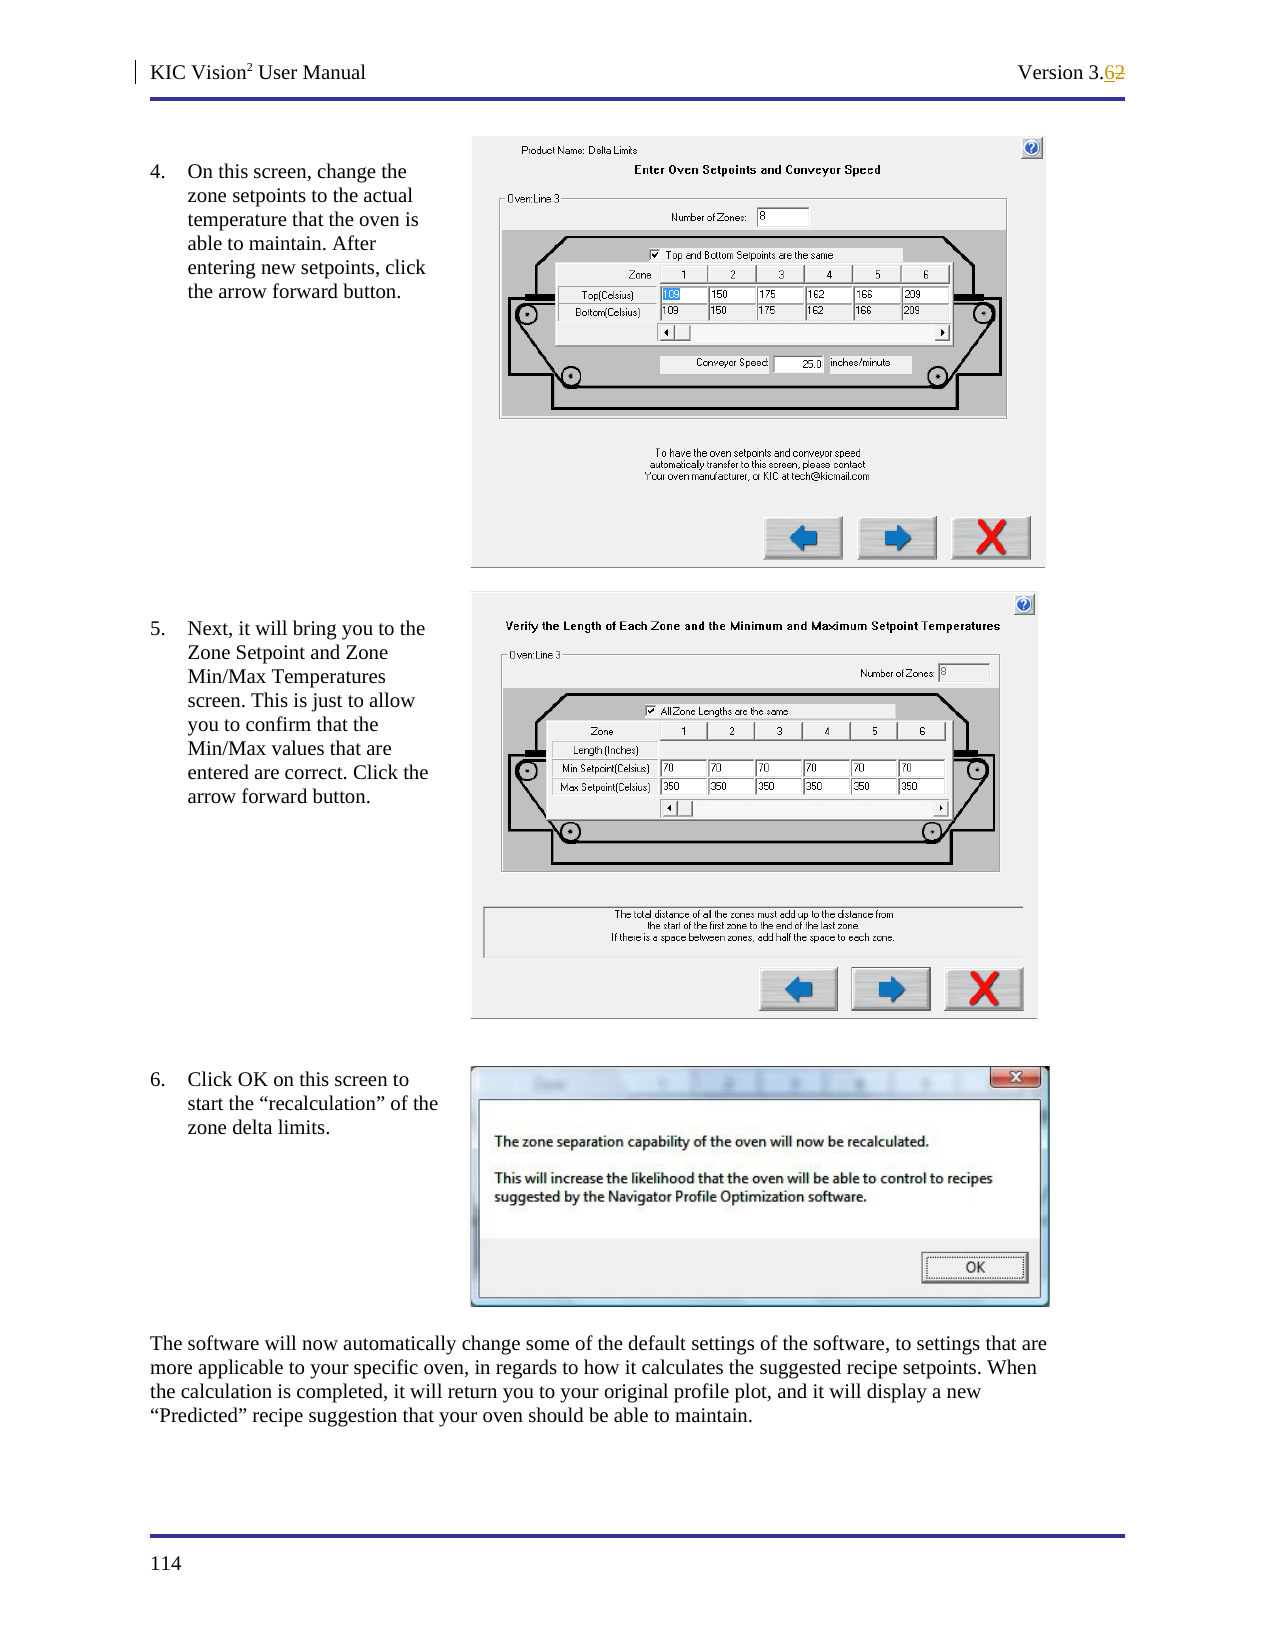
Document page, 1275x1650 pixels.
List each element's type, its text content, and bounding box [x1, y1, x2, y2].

picture [470, 135, 1046, 568]
table_cell On this screen, change the zone setpoints to the actual temperature that the oven is able to maintain. After entering new setpoints, click the arrow forward button. [139, 135, 459, 592]
table_cell [459, 592, 1061, 1043]
table_cell [459, 1043, 1061, 1307]
picture [470, 1066, 1050, 1307]
table_cell The software will now automatically change some of the default settings of the software, to settings that are more applicable to your specific oven, in regards to how it calculates the suggested recipe setpoints. When the calculation is completed, it will return you to your original profile plot, and it will display a new “Predicted” recipe suggestion that your oven should be able to maintain. [139, 1307, 1061, 1475]
picture [470, 591, 1038, 1019]
table_cell [459, 135, 1061, 592]
table_cell Click OK on this screen to start the “recalculation” of the zone delta limits. [139, 1043, 459, 1307]
table_cell Next, it will bring you to the Zone Setpoint and Zone Min/Max Temperatures screen. This is just to allow you to confirm that the Min/Max values that are entered are correct. Click the arrow forward button. [139, 592, 459, 1043]
